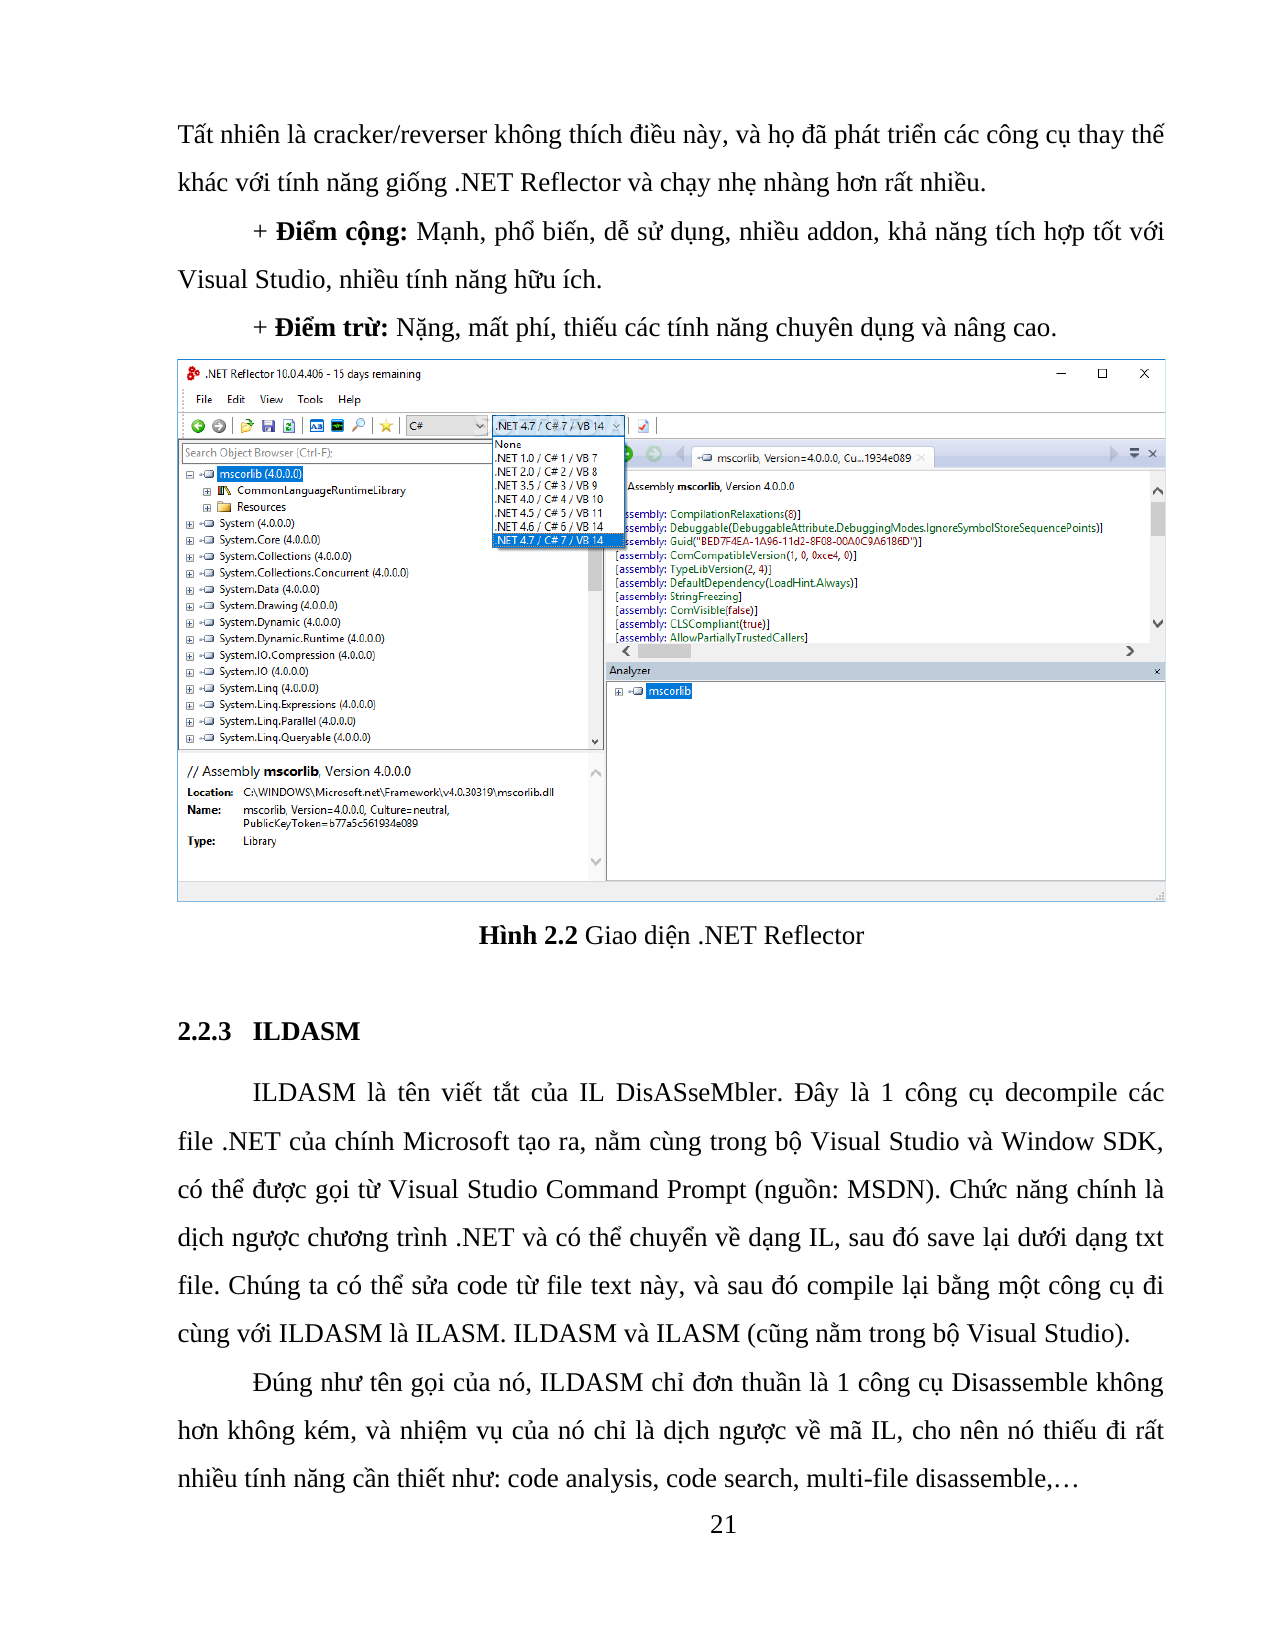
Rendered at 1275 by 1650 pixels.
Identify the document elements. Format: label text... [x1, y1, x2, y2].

text ILDASM là tên viết tắt của IL DisASseMbler. Đây là 1 công cụ decompile các file .NET của chính Microsoft tạo ra, nằm cùng trong bộ Visual Studio và Window SDK, có thể được gọi từ Visual Studio Command Prompt (nguồn: MSDN). Chức năng chính là dịch ngược chương trình .NET và có thể chuyển về dạng IL, sau đó save lại dưới dạng txt file. Chúng ta có thể sửa code từ file text này, và sau đó compile lại bằng một công cụ đi cùng với ILDASM là ILASM. ILDASM và ILASM (cũng nằm trong bộ Visual Studio). [177, 1076, 1165, 1349]
text Đúng như tên gọi của nó, ILDASM chỉ đơn thuần là 1 công cụ Disassemble không hơn không kém, và nhiệm vụ của nó chỉ là dịch ngược về mã IL, cho nên nó thiếu đi rất nhiều tính năng cần thiết như: code analysis, code search, multi-file disassemble,… [177, 1366, 1165, 1493]
text Hình 2.2 Giao diện .NET Reflector [177, 919, 1165, 950]
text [177, 118, 1165, 197]
picture [177, 359, 1166, 902]
subtitle 2.2.3 ILDASM [177, 1015, 1165, 1046]
text + Điểm cộng: Mạnh, phổ biến, dễ sử dụng, nhiều addon, khả năng tích hợp tốt với Visual Studio, nhiều tính năng hữu ích. [177, 214, 1165, 294]
text + Điểm trừ: Nặng, mất phí, thiếu các tính năng chuyên dụng và nâng cao. [177, 311, 1165, 342]
